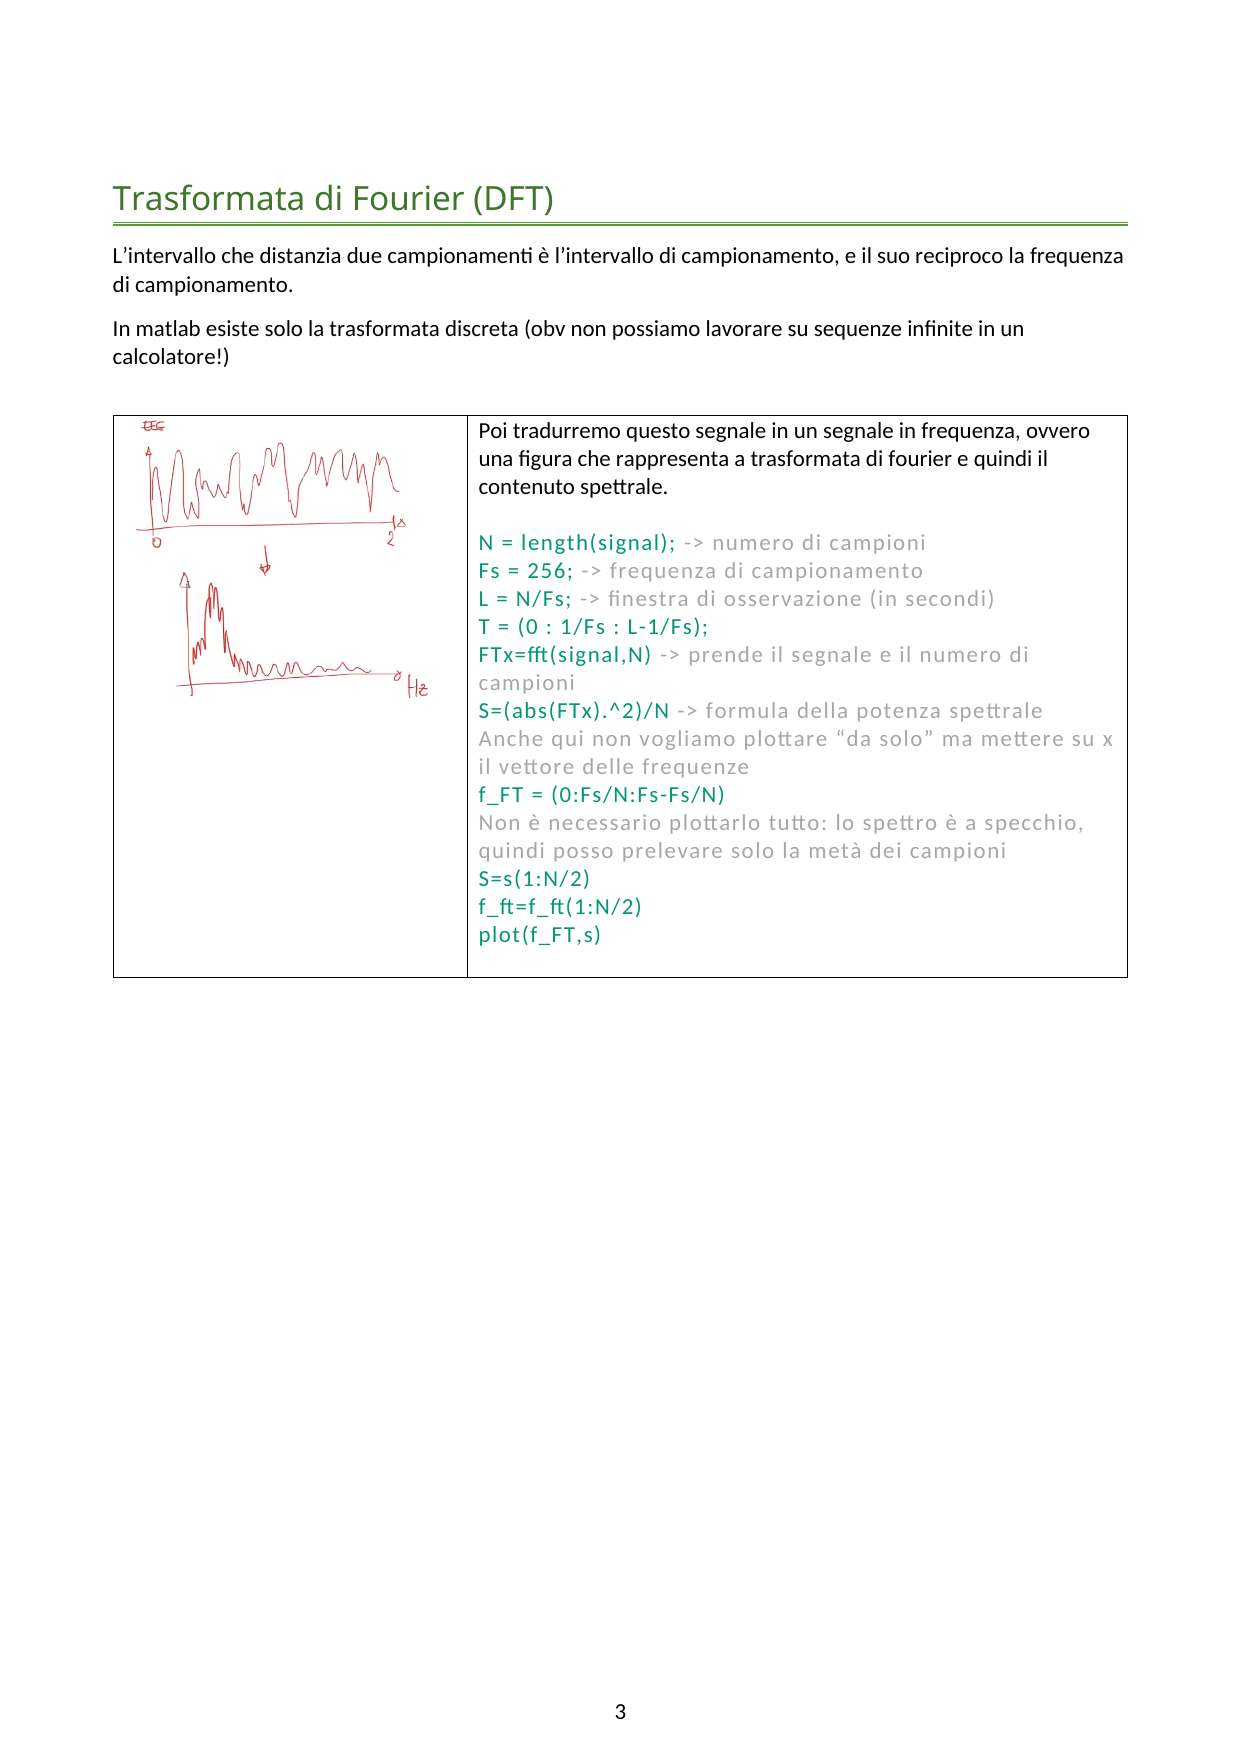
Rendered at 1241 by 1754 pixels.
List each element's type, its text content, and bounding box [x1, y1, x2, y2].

picture [124, 416, 457, 723]
table_header Poi tradurremo questo segnale in un segnale in frequenza, ovvero una figura che rappresenta a trasformata di fourier e quindi il contenuto spettrale. N = length(signal); -> numero di campioni Fs = 256; -> frequenza di campionamento L = N/Fs; -> finestra di osservazione (in secondi) T = (0 : 1/Fs : L-1/Fs); FTx=fft(signal,N) -> prende il segnale e il numero di campioni S=(abs(FTx).^2)/N -> formula della potenza spettrale Anche qui non vogliamo plottare “da solo” ma mettere su x il vettore delle frequenze f_FT = (0:Fs/N:Fs-Fs/N) Non è necessario plottarlo tutto: lo spettro è a specchio, quindi posso prelevare solo la metà dei campioni S=s(1:N/2) f_ft=f_ft(1:N/2) plot(f_FT,s) [468, 416, 1127, 977]
subtitle Trasformata di Fourier (DFT) [112, 175, 1128, 226]
text L’intervallo che distanzia due campionamenti è l’intervallo di campionamento, e il suo reciproco la frequenza di campionamento. [112, 242, 1128, 298]
table_header [114, 416, 467, 977]
text In matlab esiste solo la trasformata discreta (obv non possiamo lavorare su sequenze infinite in un calcolatore!) [112, 314, 1128, 398]
